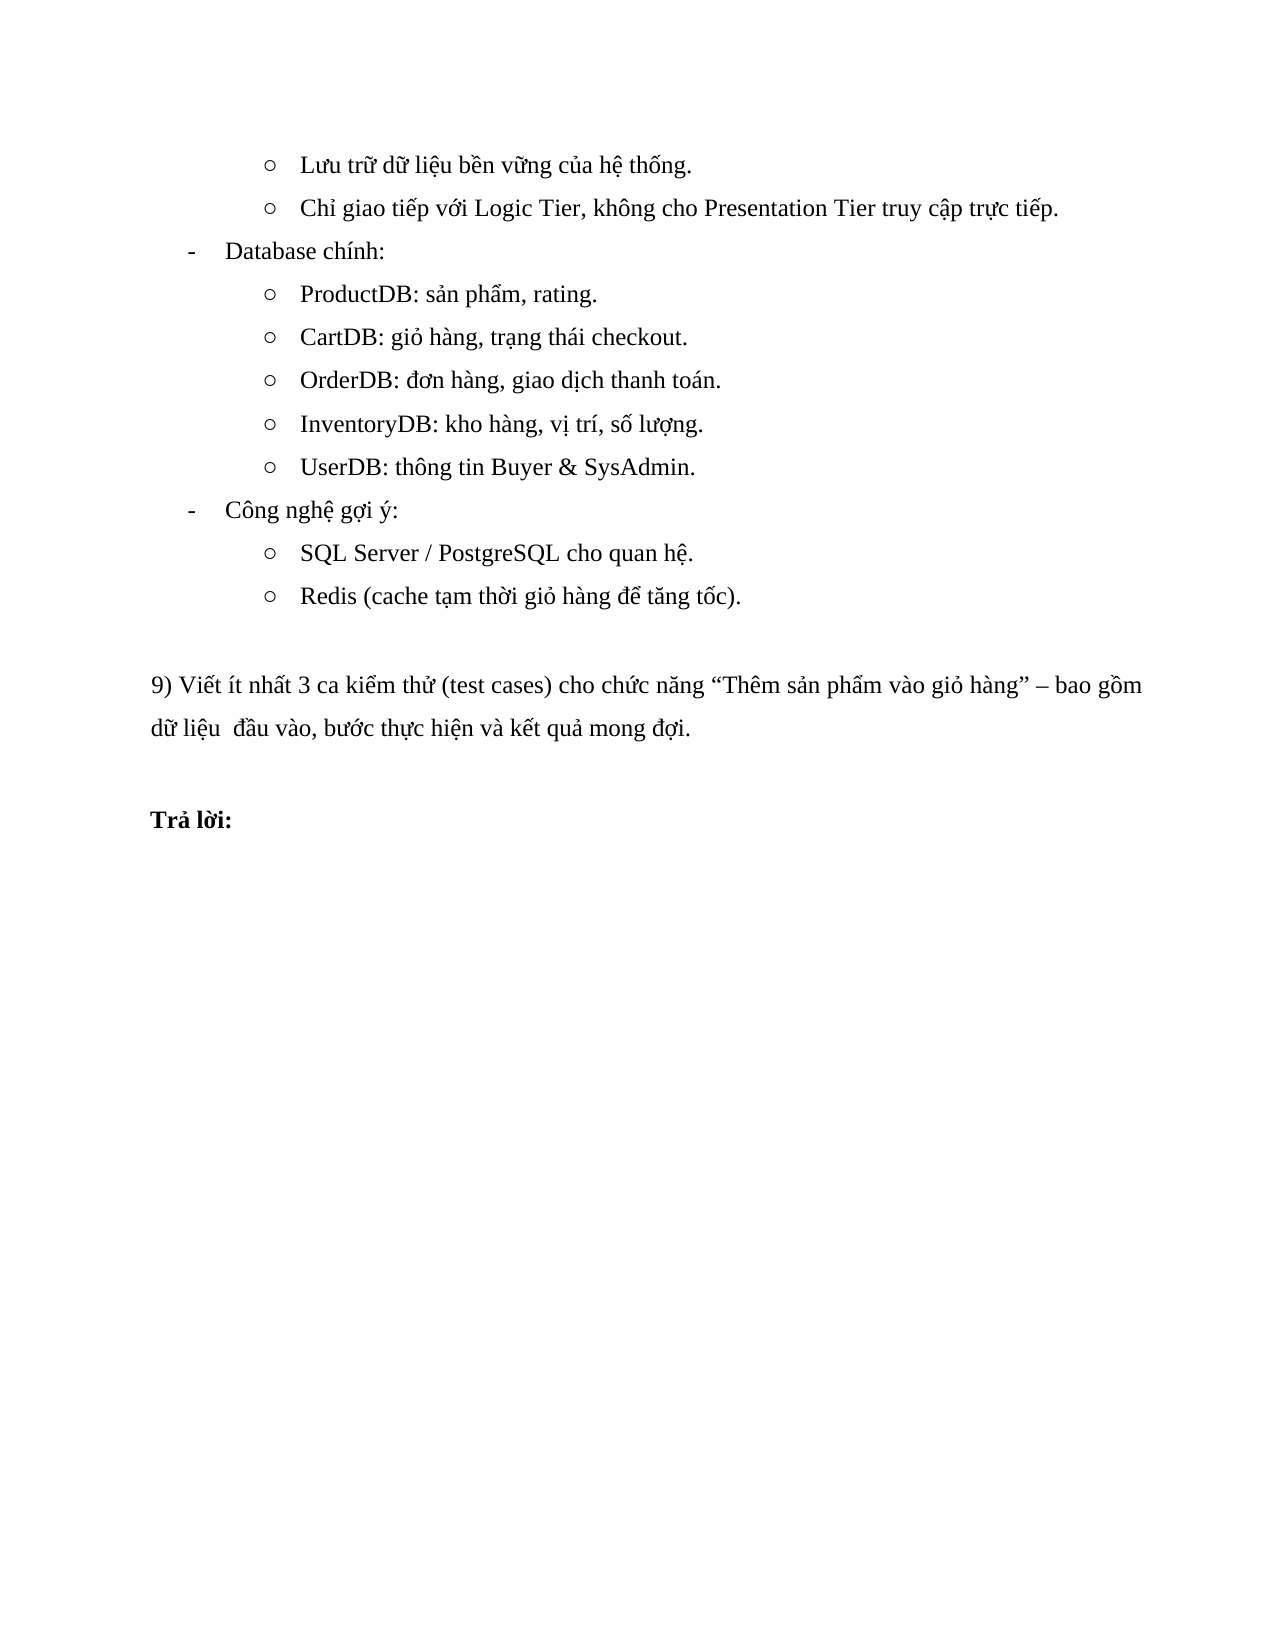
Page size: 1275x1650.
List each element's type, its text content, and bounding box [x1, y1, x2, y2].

list Lưu trữ dữ liệu bền vững của hệ thống. [262, 150, 1144, 179]
list Công nghệ gợi ý: [187, 495, 1144, 524]
list CartDB: giỏ hàng, trạng thái checkout. [262, 322, 1144, 351]
list ProductDB: sản phẩm, rating. [262, 279, 1144, 308]
list Chỉ giao tiếp với Logic Tier, không cho Presentation Tier truy cập trực tiếp. [262, 193, 1144, 222]
text Trả lời: [150, 806, 1144, 834]
list Database chính: [187, 236, 1144, 265]
list UserDB: thông tin Buyer & SysAdmin. [262, 452, 1144, 481]
text 9) Viết ít nhất 3 ca kiểm thử (test cases) cho chức năng “Thêm sản phẩm vào giỏ hàng” – bao gồm dữ liệu đầu vào, bước thực hiện và kết quả mong đợi. [151, 670, 1144, 742]
list InventoryDB: kho hàng, vị trí, số lượng. [262, 409, 1144, 437]
list OrderDB: đơn hàng, giao dịch thanh toán. [262, 366, 1144, 394]
list Redis (cache tạm thời giỏ hàng để tăng tốc). [262, 581, 1144, 610]
list SQL Server / PostgreSQL cho quan hệ. [262, 538, 1144, 567]
